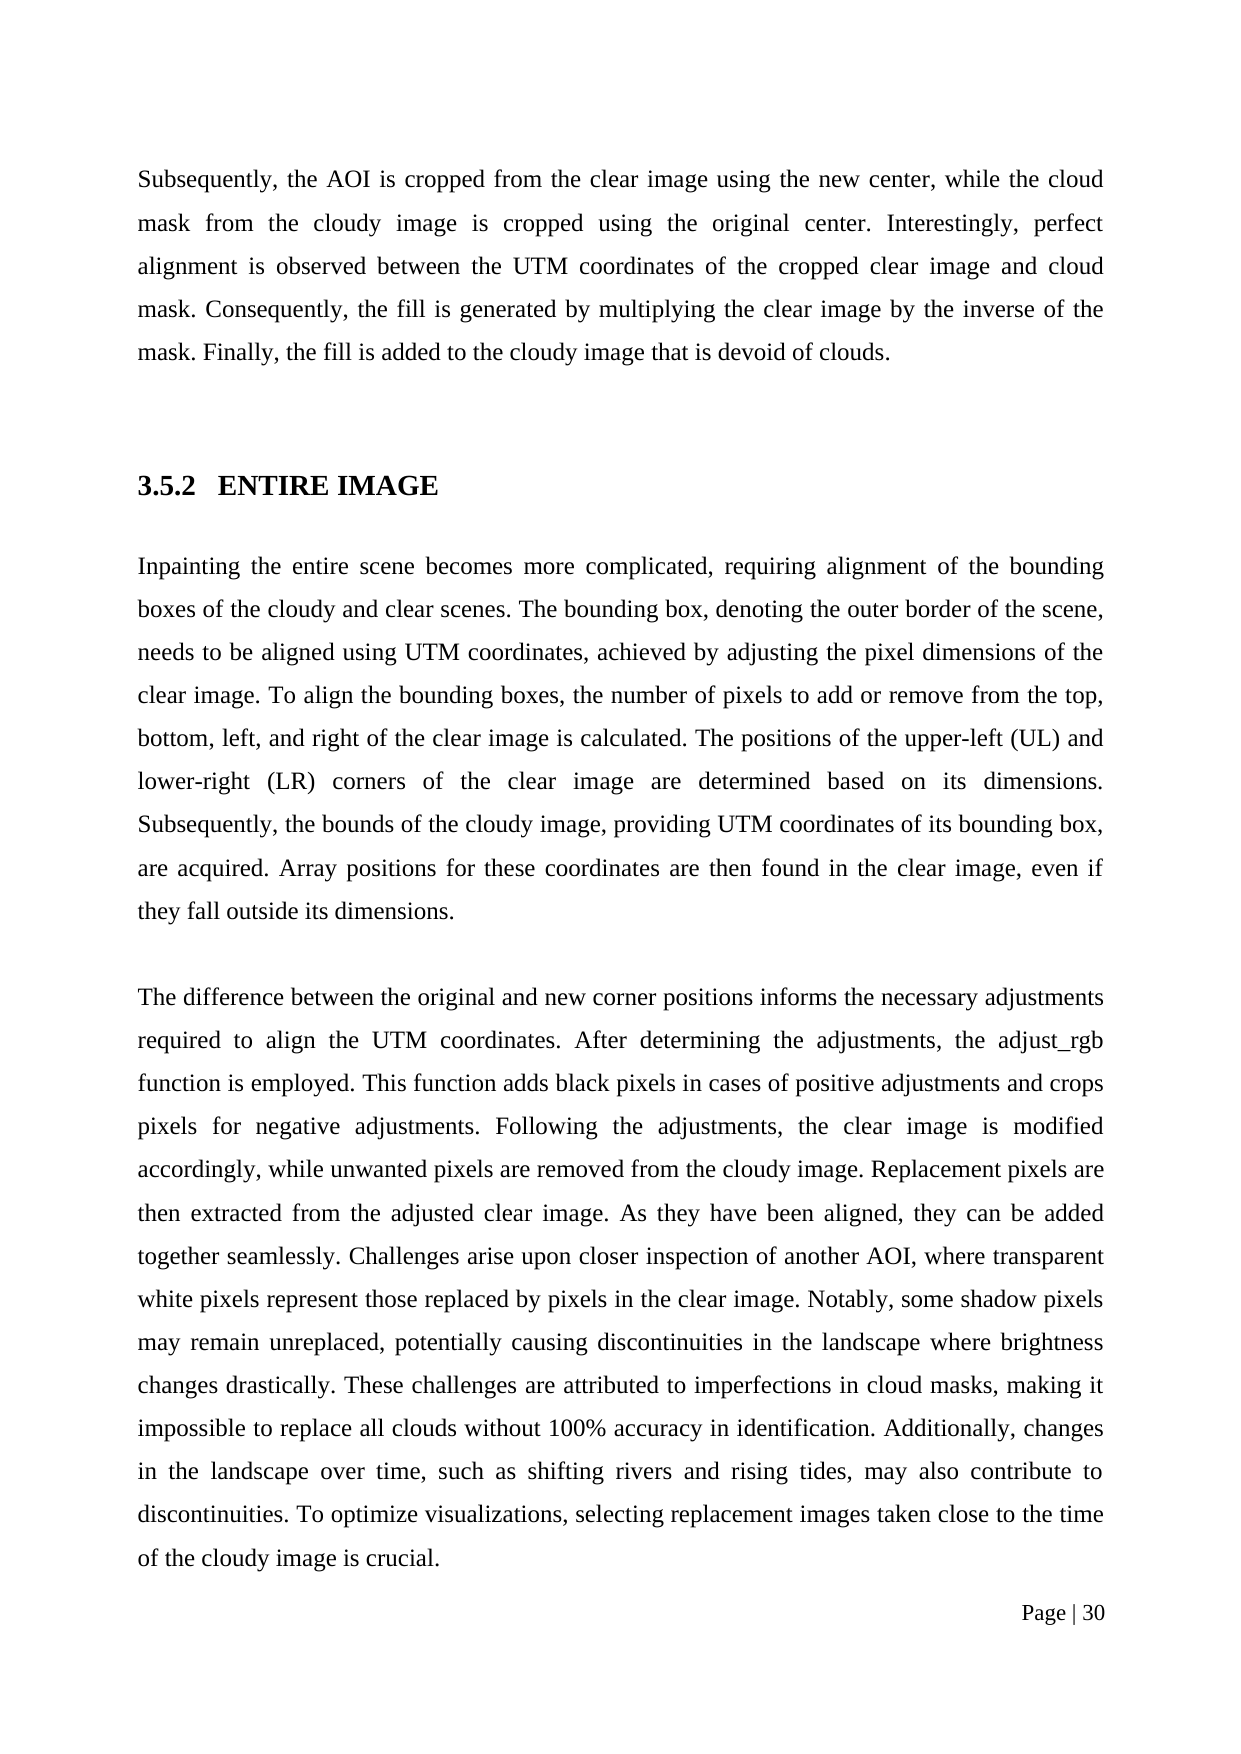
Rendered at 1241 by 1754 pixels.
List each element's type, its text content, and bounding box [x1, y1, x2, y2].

text Subsequently, the AOI is cropped from the clear image using the new center, while the cloud mask from the cloudy image is cropped using the original center. Interestingly, perfect alignment is observed between the UTM coordinates of the cropped clear image and cloud mask. Consequently, the fill is generated by multiplying the clear image by the inverse of the mask. Finally, the fill is added to the cloudy image that is devoid of clouds. [137, 164, 1105, 366]
text 3.5.2 ENTIRE IMAGE [137, 468, 1105, 502]
text Inpainting the entire scene becomes more complicated, requiring alignment of the bounding boxes of the cloudy and clear scenes. The bounding box, denoting the outer border of the scene, needs to be aligned using UTM coordinates, achieved by adjusting the pixel dimensions of the clear image. To align the bounding boxes, the number of pixels to add or remove from the top, bottom, left, and right of the clear image is calculated. The positions of the upper-left (UL) and lower-right (LR) corners of the clear image are determined based on its dimensions. Subsequently, the bounds of the cloudy image, providing UTM coordinates of its bounding box, are acquired. Array positions for these coordinates are then found in the clear image, even if they fall outside its dimensions. [137, 551, 1105, 924]
text The difference between the original and new corner positions informs the necessary adjustments required to align the UTM coordinates. After determining the adjustments, the adjust_rgb function is employed. This function adds black pixels in cases of positive adjustments and crops pixels for negative adjustments. Following the adjustments, the clear image is modified accordingly, while unwanted pixels are removed from the cloudy image. Replacement pixels are then extracted from the adjusted clear image. As they have been aligned, they can be added together seamlessly. Challenges arise upon closer inspection of another AOI, where transparent white pixels represent those replaced by pixels in the clear image. Notably, some shadow pixels may remain unreplaced, potentially causing discontinuities in the landscape where brightness changes drastically. These challenges are attributed to imperfections in cloud masks, making it impossible to replace all clouds without 100% accuracy in identification. Additionally, changes in the landscape over time, such as shifting rivers and rising tides, may also contribute to discontinuities. To optimize visualizations, selecting replacement images taken close to the time of the cloudy image is crucial. [137, 982, 1105, 1571]
